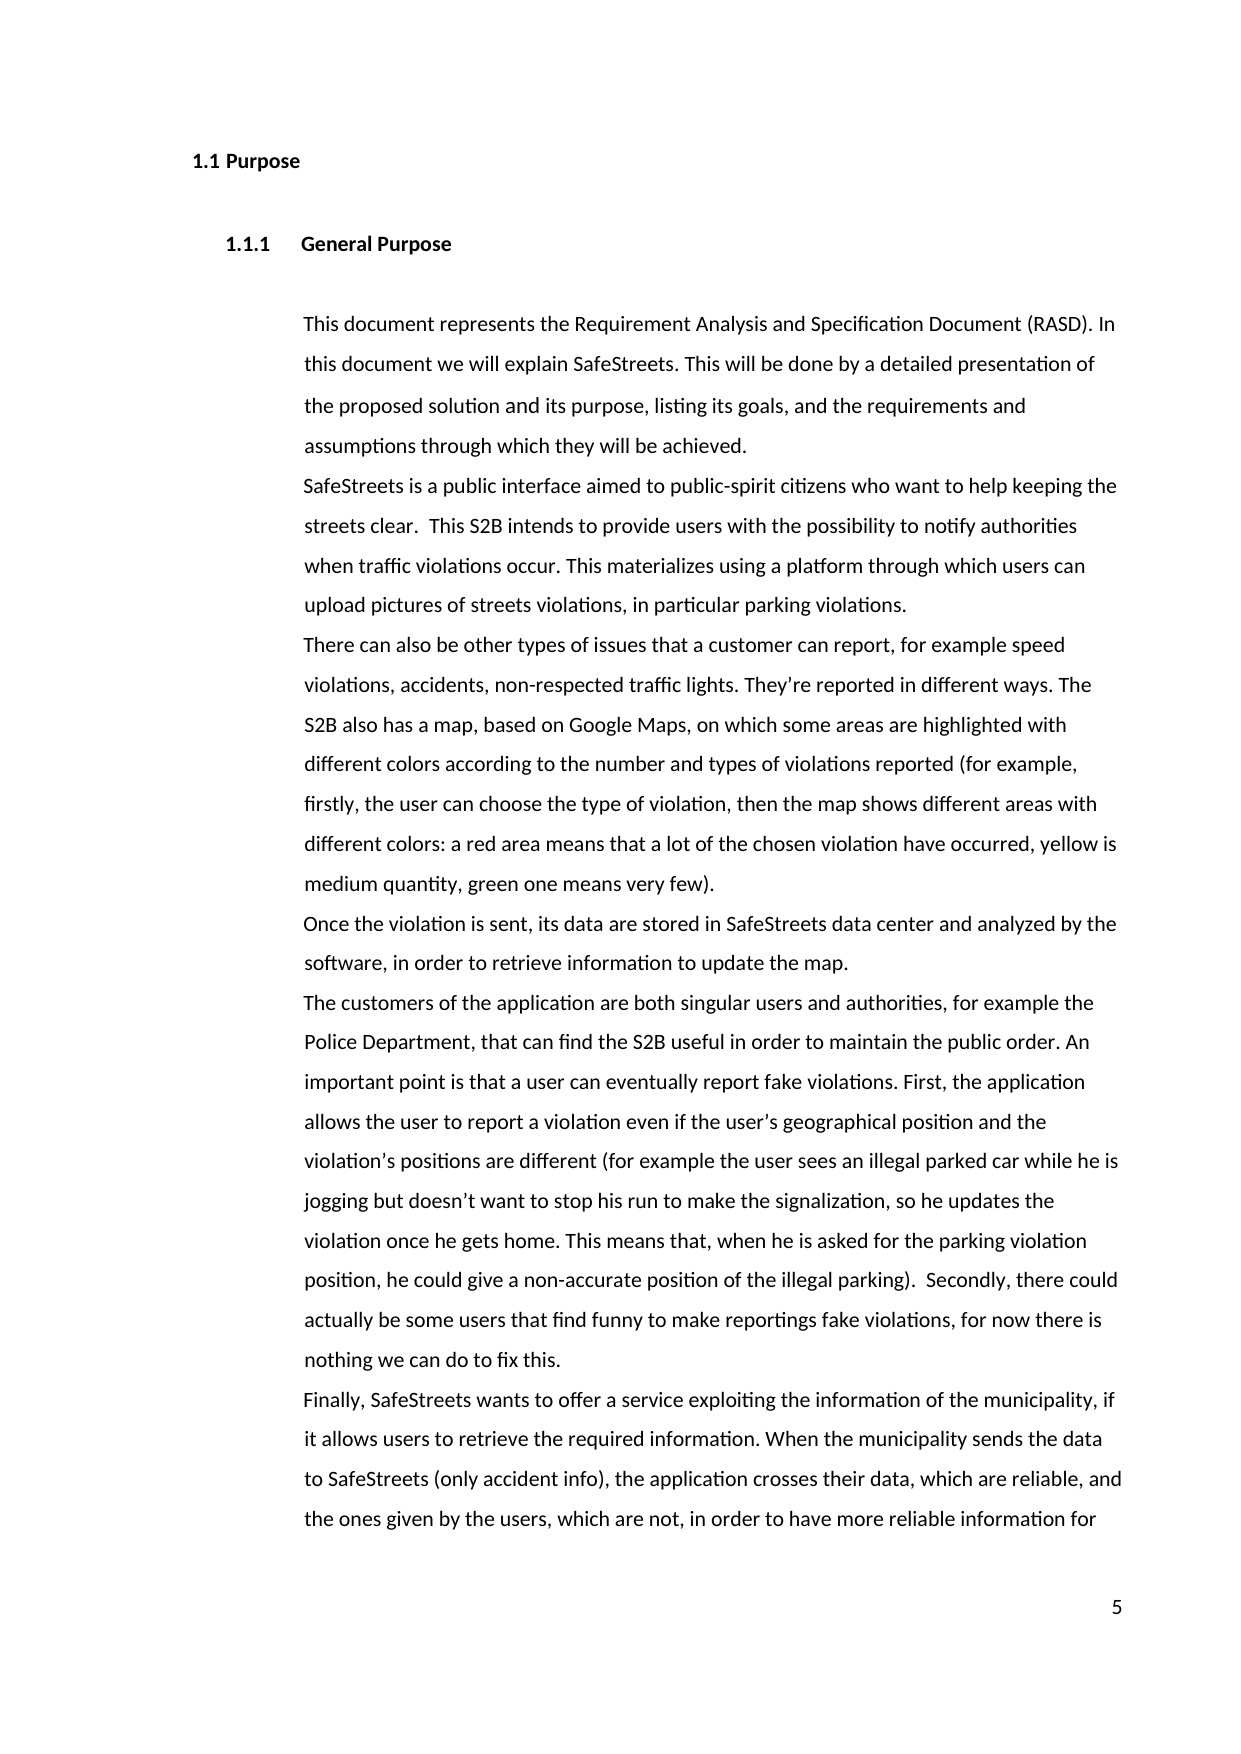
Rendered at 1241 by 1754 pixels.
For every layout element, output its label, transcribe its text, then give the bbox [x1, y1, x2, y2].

text There can also be other types of issues that a customer can report, for example speed violations, accidents, non-respected traffic lights. They’re reported in different ways. The S2B also has a map, based on Google Maps, on which some areas are highlighted with different colors according to the number and types of violations reported (for example, firstly, the user can choose the type of violation, then the map shows different areas with different colors: a red area means that a lot of the chosen violation have occurred, yellow is medium quantity, green one means very few). [303, 632, 1123, 896]
text SafeStreets is a public interface aimed to public-spirit citizens who want to help keeping the streets clear. This S2B intends to provide users with the possibility to notify authorities when traffic violations occur. This materializes using a platform through which users can upload pictures of streets violations, in particular parking violations. [303, 472, 1123, 618]
text Once the violation is sent, its data are stored in SafeStreets data center and analyzed by the software, in order to retrieve information to update the map. [303, 910, 1123, 976]
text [303, 1386, 1123, 1532]
subtitle 1.1.1 General Purpose [118, 230, 1122, 257]
text The customers of the application are both singular users and authorities, for example the Police Department, that can find the S2B useful in order to maintain the public order. An important point is that a user can eventually report fake violations. First, the application allows the user to report a violation even if the user’s geographical position and the violation’s positions are different (for example the user sees an illegal parked car while he is jogging but doesn’t want to stop his run to make the signalization, so he updates the violation once he gets home. This means that, when he is asked for the parking violation position, he could give a non-accurate position of the illegal parking). Secondly, there could actually be some users that find funny to make reportings fake violations, for now there is nothing we can do to fix this. [303, 989, 1123, 1373]
subtitle 1.1 Purpose [192, 147, 1122, 174]
text This document represents the Requirement Analysis and Specification Document (RASD). In this document we will explain SafeStreets. This will be done by a detailed presentation of the proposed solution and its purpose, listing its goals, and the requirements and assumptions through which they will be achieved. [303, 310, 1123, 459]
